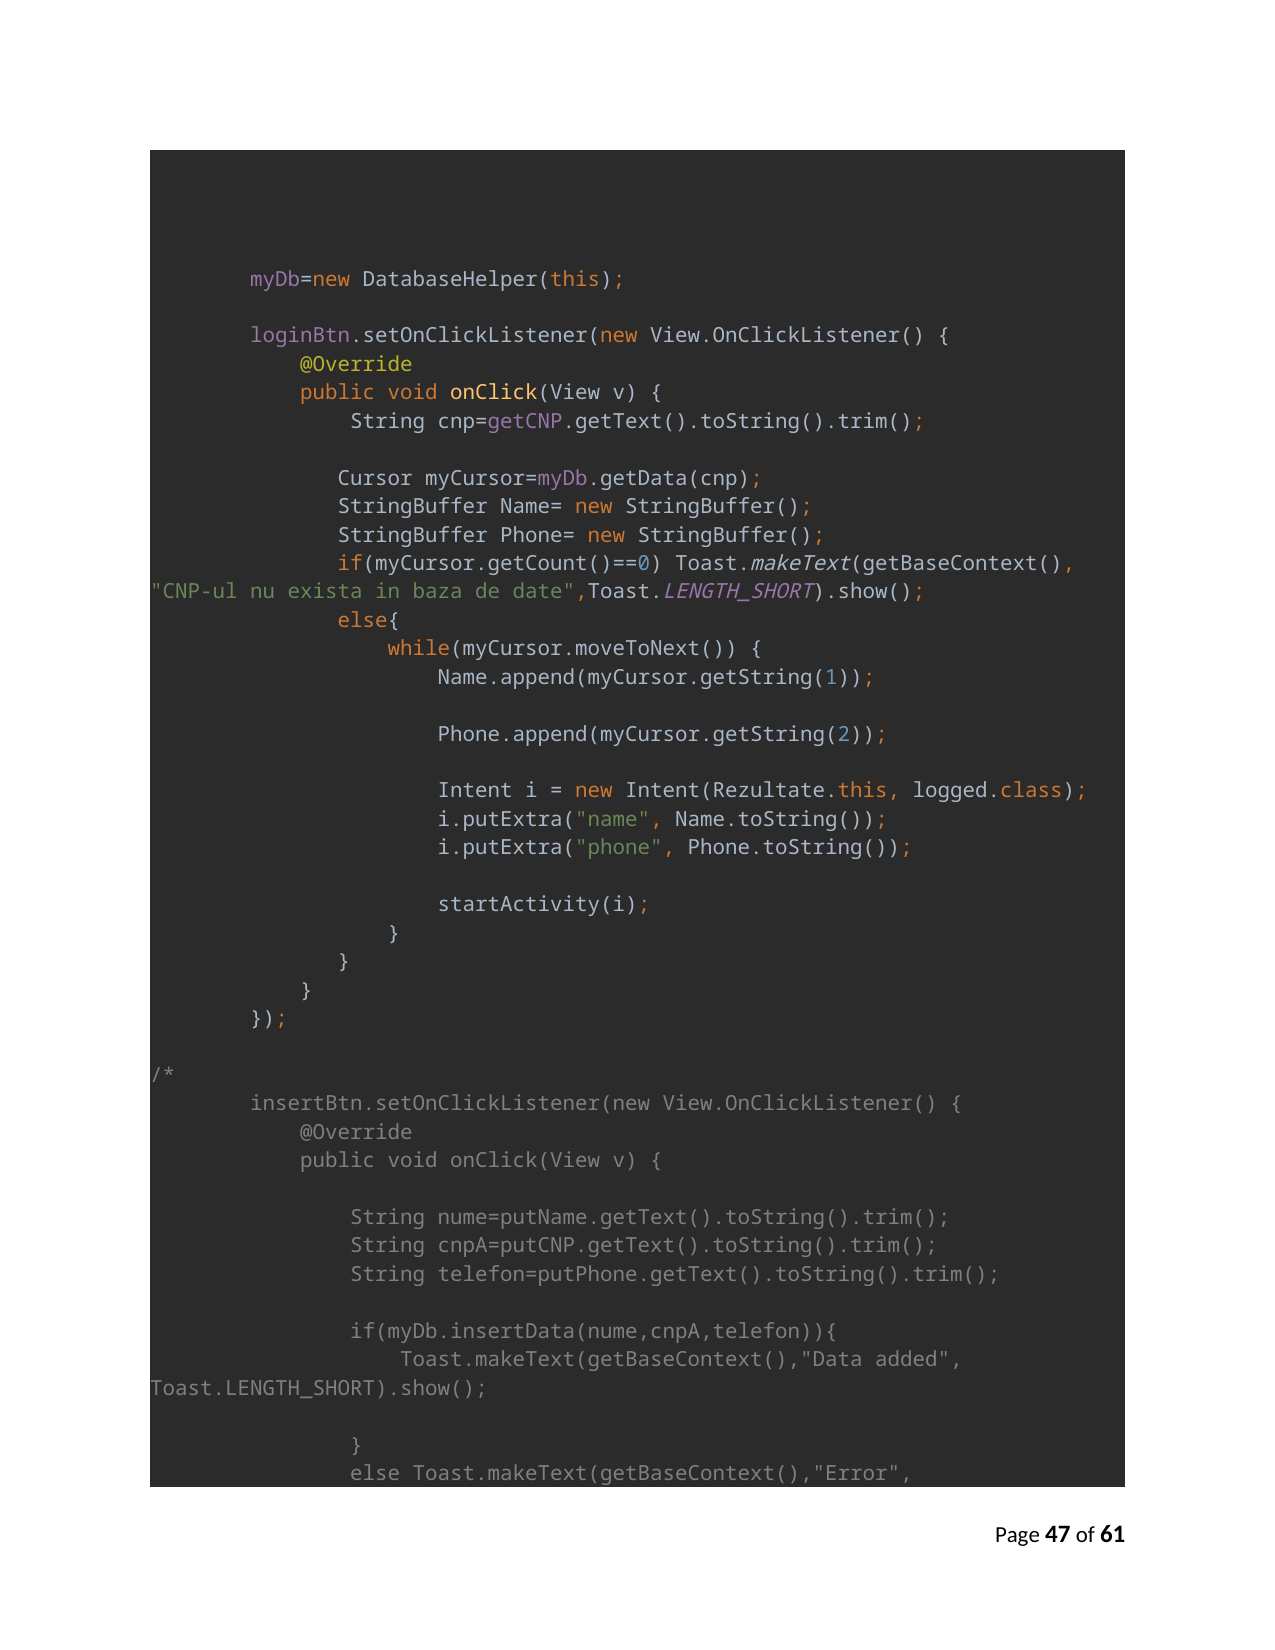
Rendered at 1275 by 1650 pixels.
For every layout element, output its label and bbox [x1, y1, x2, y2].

text [150, 150, 1125, 1487]
